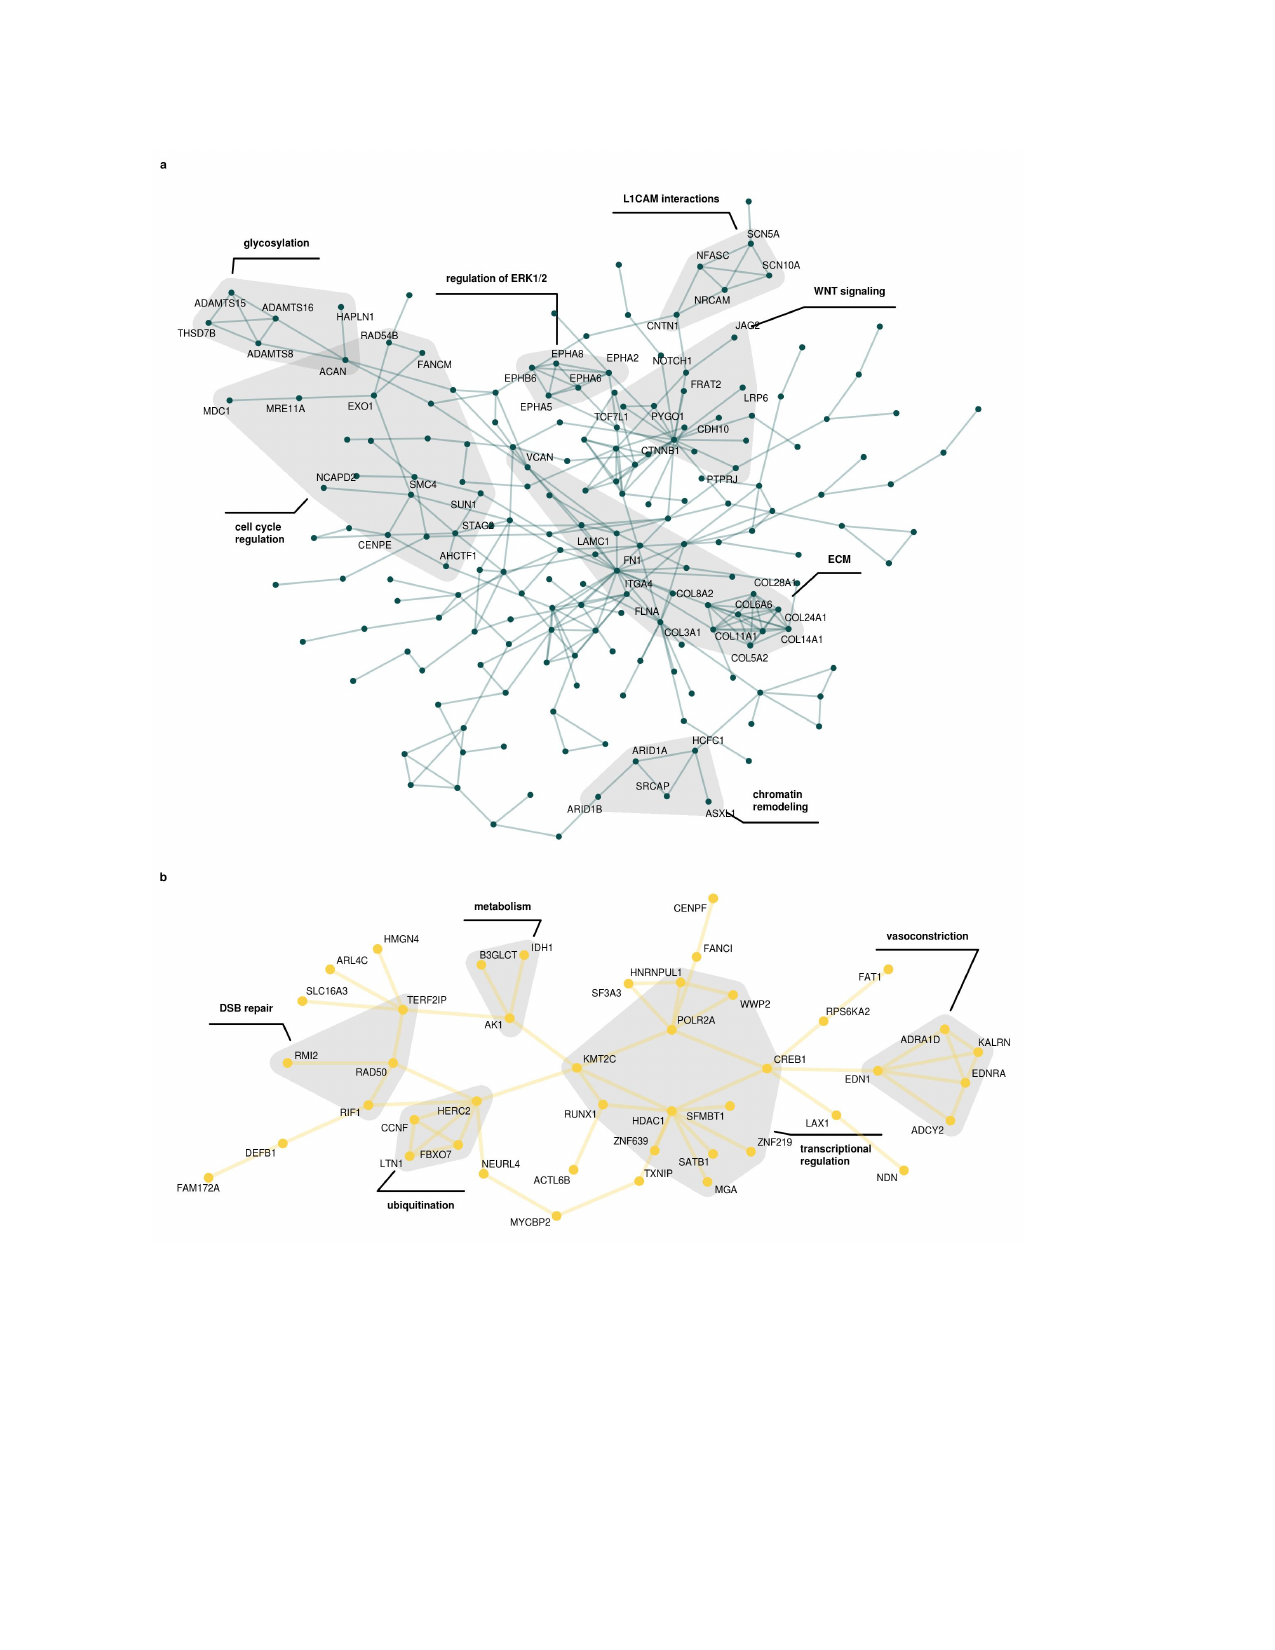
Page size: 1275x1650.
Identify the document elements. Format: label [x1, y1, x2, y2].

picture [150, 150, 1025, 1244]
